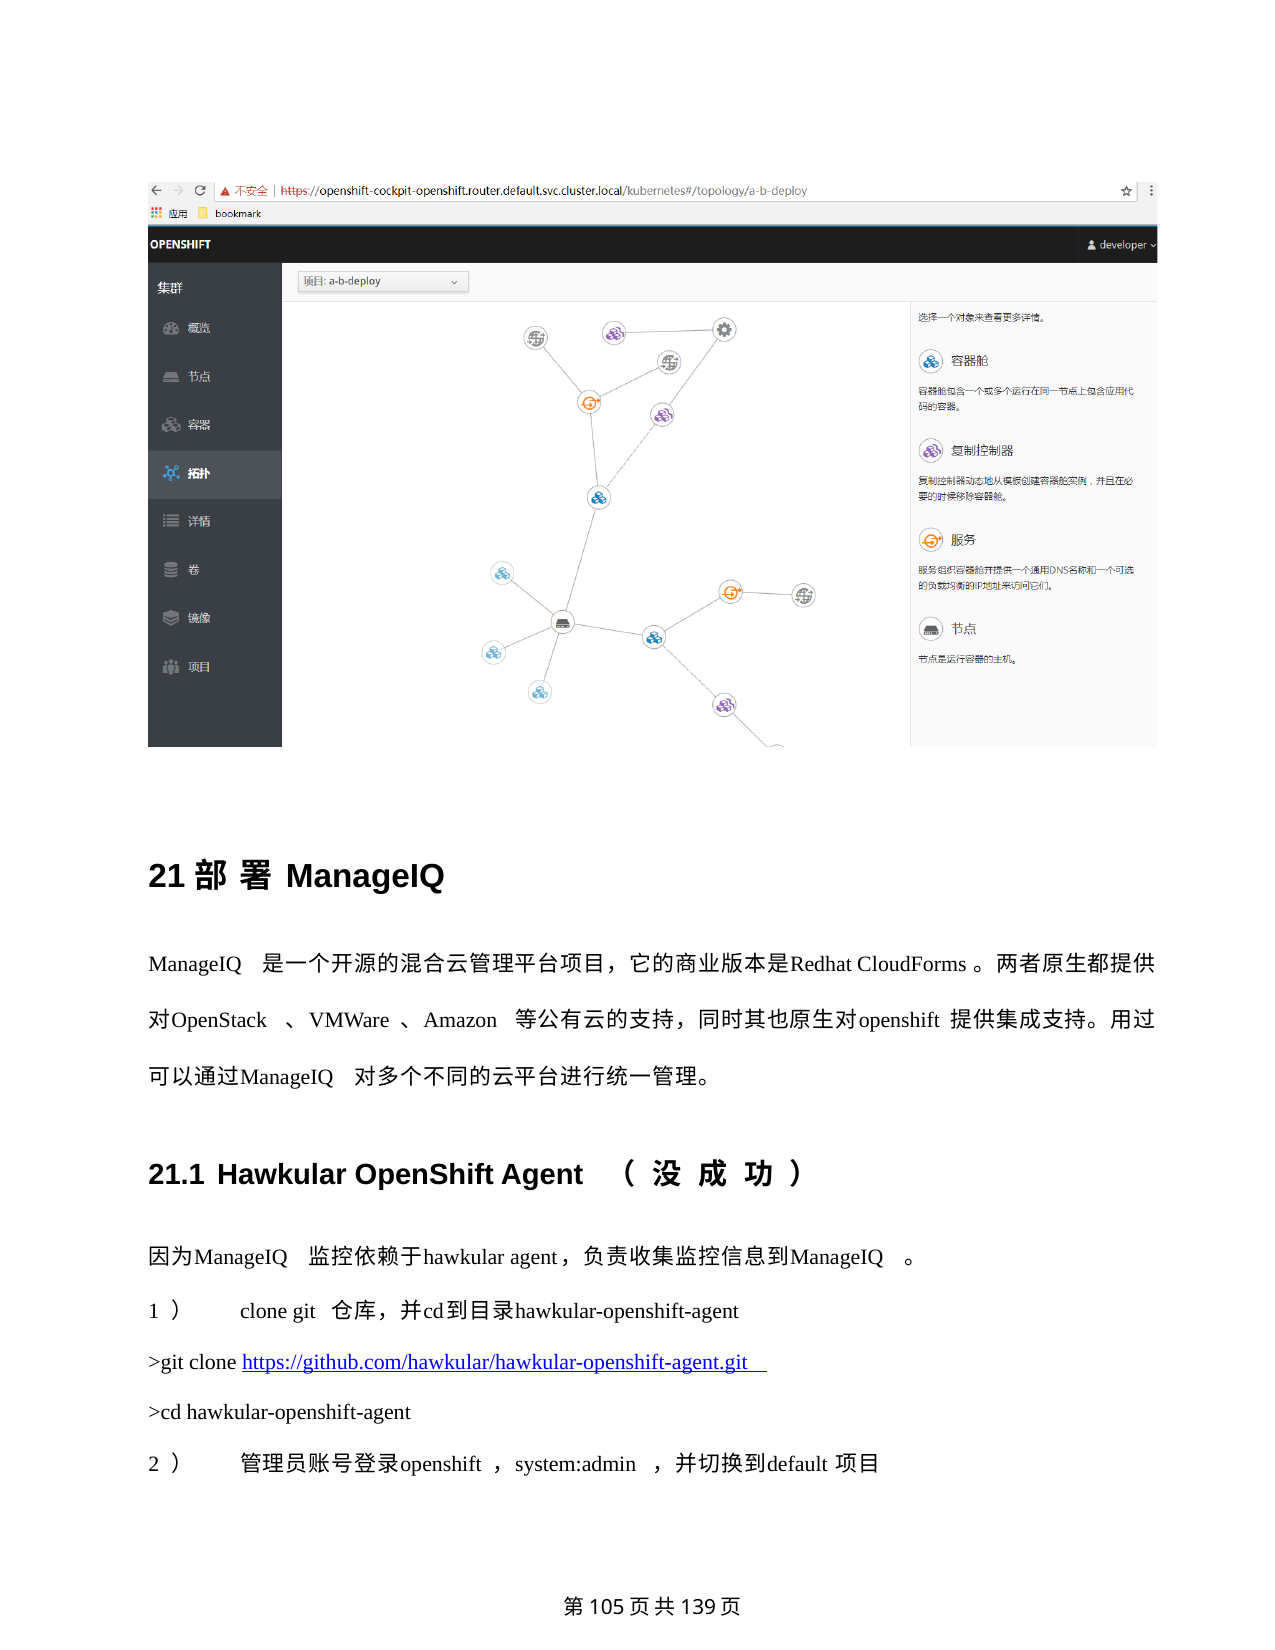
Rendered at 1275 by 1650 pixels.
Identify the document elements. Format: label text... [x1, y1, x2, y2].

text ManageIQ是一个开源的混合云管理平台项目，它的商业版本是Redhat CloudForms。两者原生都提供对OpenStack、VMWare、Amazon等公有云的支持，同时其也原生对openshift提供集成支持。用过可以通过ManageIQ对多个不同的云平台进行统一管理。 [148, 943, 1156, 1093]
subtitle Hawkular OpenShift Agent（没成功） [148, 1134, 1156, 1209]
text >cd hawkular-openshift-agent [148, 1393, 1156, 1431]
text >git clone https://github.com/hawkular/hawkular-openshift-agent.git [148, 1343, 1156, 1381]
picture [148, 182, 1158, 747]
list 管理员账号登录openshift，system:admin，并切换到default项目 [148, 1443, 1156, 1481]
subtitle 部署ManageIQ [148, 836, 1156, 911]
text 因为ManageIQ监控依赖于hawkular agent，负责收集监控信息到ManageIQ。 [148, 1236, 1156, 1274]
list clone git仓库，并cd到目录hawkular-openshift-agent [148, 1290, 1156, 1327]
